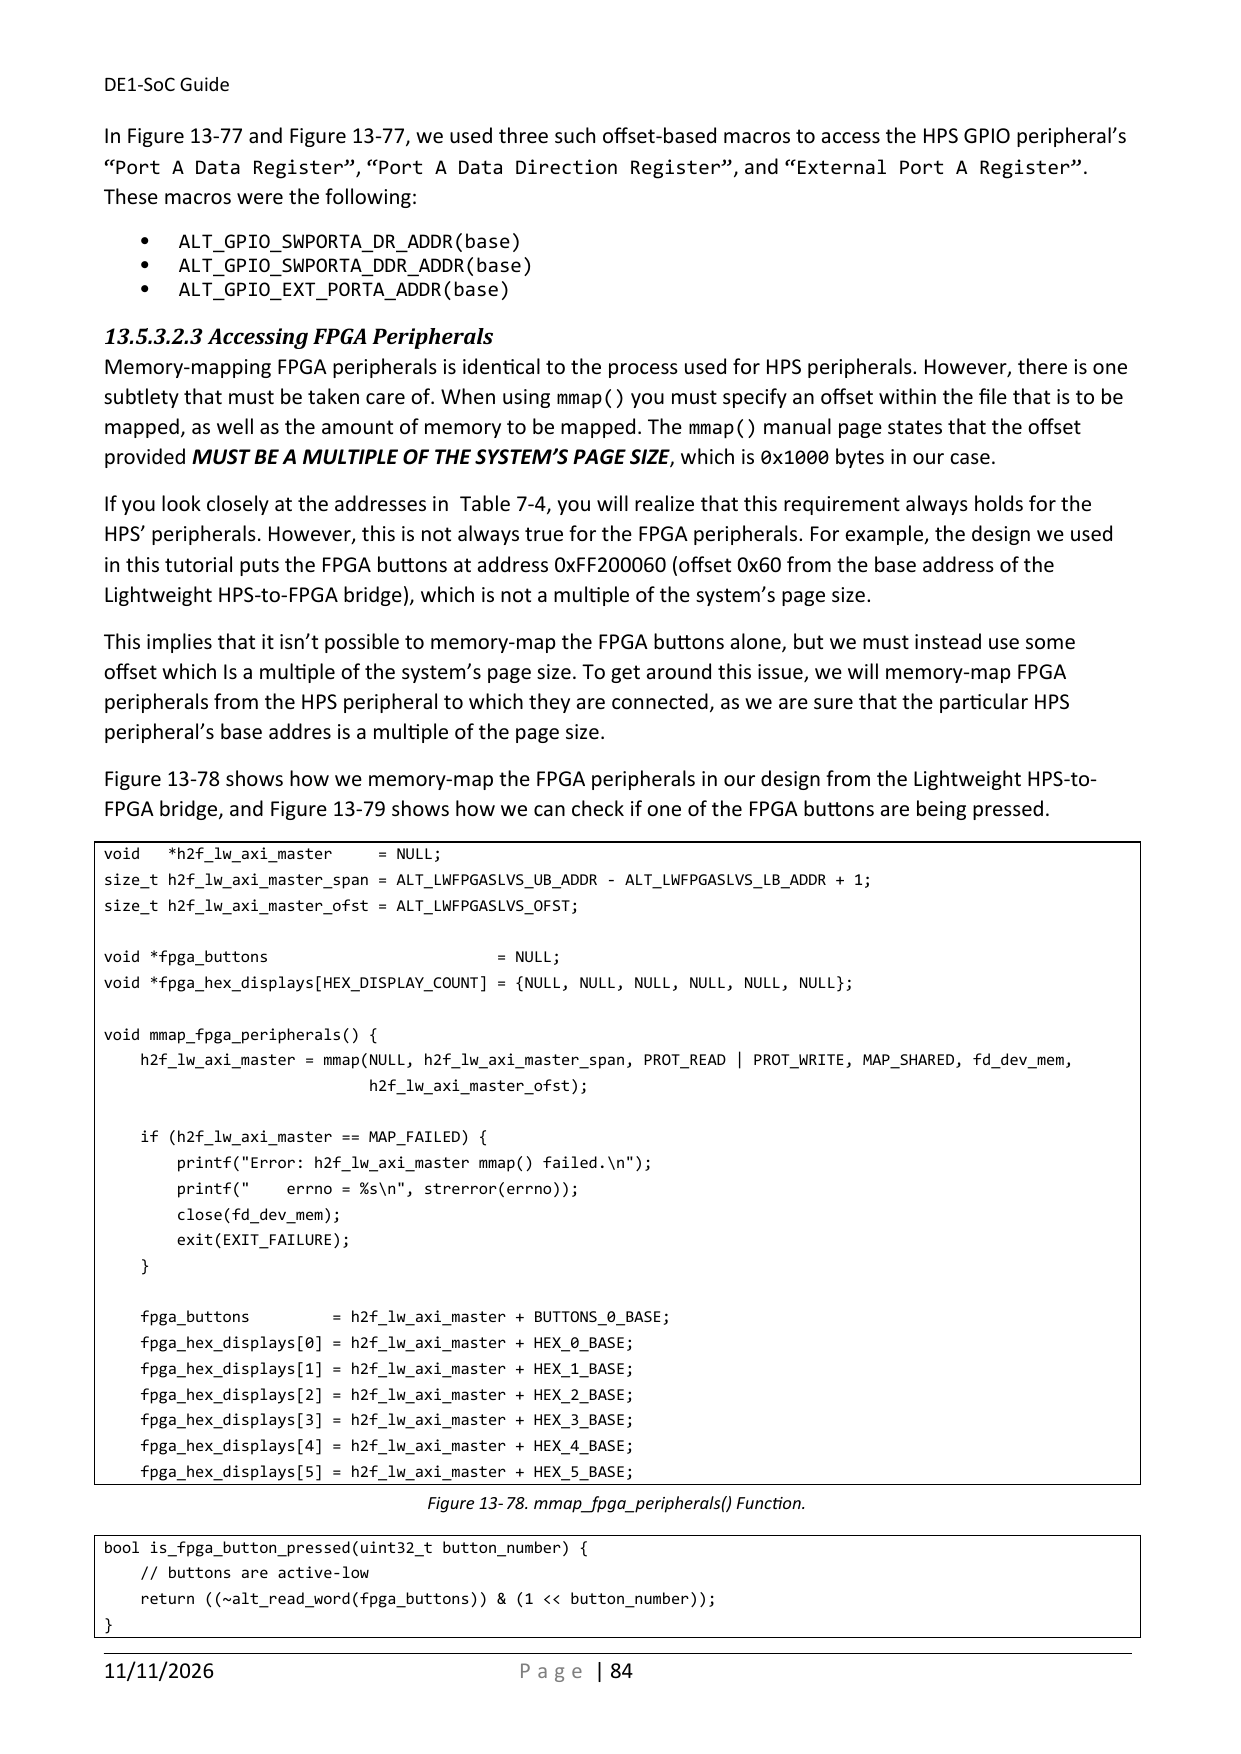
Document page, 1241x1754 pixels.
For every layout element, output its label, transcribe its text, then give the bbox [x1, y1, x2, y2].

text return ((~alt_read_word(fpga_buttons)) & (1 << button_number)); [95, 1586, 1140, 1609]
text size_t h2f_lw_axi_master_ofst = ALT_LWFPGASLVS_OFST; [95, 893, 1140, 916]
text close(fd_dev_mem); [95, 1202, 1140, 1224]
text void mmap_fpga_peripherals() { [95, 1022, 1140, 1044]
text void *fpga_hex_displays[HEX_DISPLAY_COUNT] = {NULL, NULL, NULL, NULL, NULL, NULL}; [95, 970, 1140, 993]
text h2f_lw_axi_master = mmap(NULL, h2f_lw_axi_master_span, PROT_READ | PROT_WRITE, MAP_SHARED, fd_dev_mem, [95, 1047, 1140, 1070]
text fpga_hex_displays[0] = h2f_lw_axi_master + HEX_0_BASE; [95, 1330, 1140, 1353]
text size_t h2f_lw_axi_master_span = ALT_LWFPGASLVS_UB_ADDR - ALT_LWFPGASLVS_LB_ADDR + 1; [95, 867, 1140, 890]
text fpga_hex_displays[1] = h2f_lw_axi_master + HEX_1_BASE; [95, 1356, 1140, 1379]
text fpga_buttons = h2f_lw_axi_master + BUTTONS_0_BASE; [95, 1304, 1140, 1327]
text Memory-mapping FPGA peripherals is identical to the process used for HPS peripherals. However, there is one subtlety that must be taken care of. When using mmap() you must specify an offset within the file that is to be mapped, as well as the amount of memory to be mapped. The mmap() manual page states that the offset provided must be a multiple of the system’s page size, which is 0x1000 bytes in our case. [103, 352, 1132, 471]
list ALT_GPIO_EXT_PORTA_ADDR(base) [141, 278, 1132, 302]
text exit(EXIT_FAILURE); [95, 1227, 1140, 1250]
text This implies that it isn’t possible to memory-map the FPGA buttons alone, but we must instead use some offset which Is a multiple of the system’s page size. To get around this issue, we will memory-map FPGA peripherals from the HPS peripheral to which they are connected, as we are sure that the particular HPS peripheral’s base addres is a multiple of the page size. [103, 627, 1132, 746]
text } [95, 1253, 1140, 1276]
subtitle Accessing FPGA Peripherals [103, 323, 1132, 350]
text fpga_hex_displays[5] = h2f_lw_axi_master + HEX_5_BASE; [95, 1459, 1140, 1484]
text printf(" errno = %s\n", strerror(errno)); [95, 1176, 1140, 1198]
text If you look closely at the addresses in Table 7-4, you will realize that this requirement always holds for the HPS’ peripherals. However, this is not always true for the FPGA peripherals. For example, the design we used in this tutorial puts the FPGA buttons at address 0xFF200060 (offset 0x60 from the base address of the Lightweight HPS-to-FPGA bridge), which is not a multiple of the system’s page size. [103, 489, 1132, 608]
list ALT_GPIO_SWPORTA_DR_ADDR(base) [141, 229, 1132, 253]
text void *fpga_buttons = NULL; [95, 944, 1140, 967]
text fpga_hex_displays[2] = h2f_lw_axi_master + HEX_2_BASE; [95, 1382, 1140, 1404]
text void *h2f_lw_axi_master = NULL; [95, 843, 1140, 864]
text fpga_hex_displays[4] = h2f_lw_axi_master + HEX_4_BASE; [95, 1433, 1140, 1456]
text printf("Error: h2f_lw_axi_master mmap() failed.\n"); [95, 1150, 1140, 1173]
text if (h2f_lw_axi_master == MAP_FAILED) { [95, 1124, 1140, 1147]
text h2f_lw_axi_master_ofst); [95, 1073, 1140, 1096]
list ALT_GPIO_SWPORTA_DDR_ADDR(base) [141, 253, 1132, 278]
text fpga_hex_displays[3] = h2f_lw_axi_master + HEX_3_BASE; [95, 1407, 1140, 1430]
text bool is_fpga_button_pressed(uint32_t button_number) { [95, 1536, 1140, 1557]
text } [95, 1612, 1140, 1637]
text // buttons are active-low [95, 1560, 1140, 1583]
